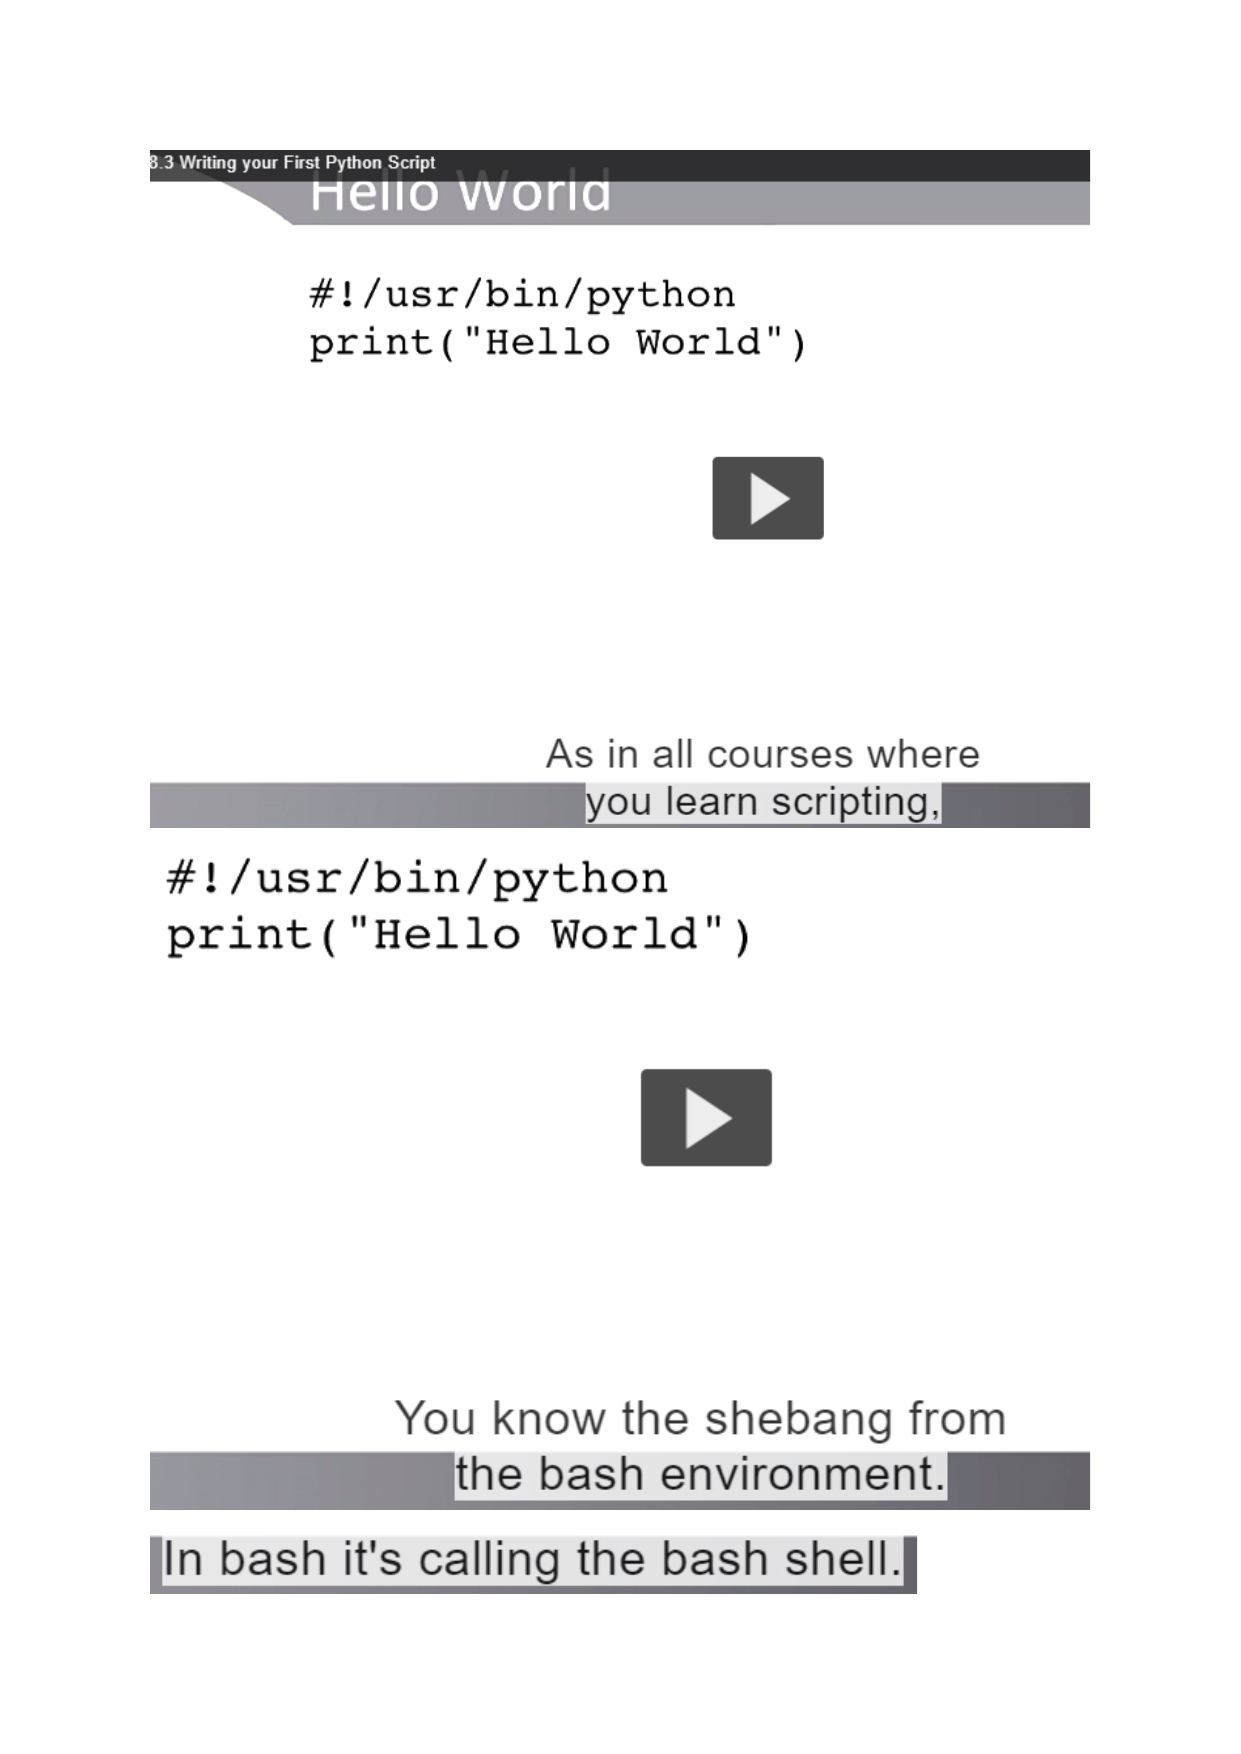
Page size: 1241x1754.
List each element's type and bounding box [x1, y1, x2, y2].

picture [150, 846, 1091, 1510]
picture [150, 150, 1091, 828]
picture [150, 1528, 918, 1594]
